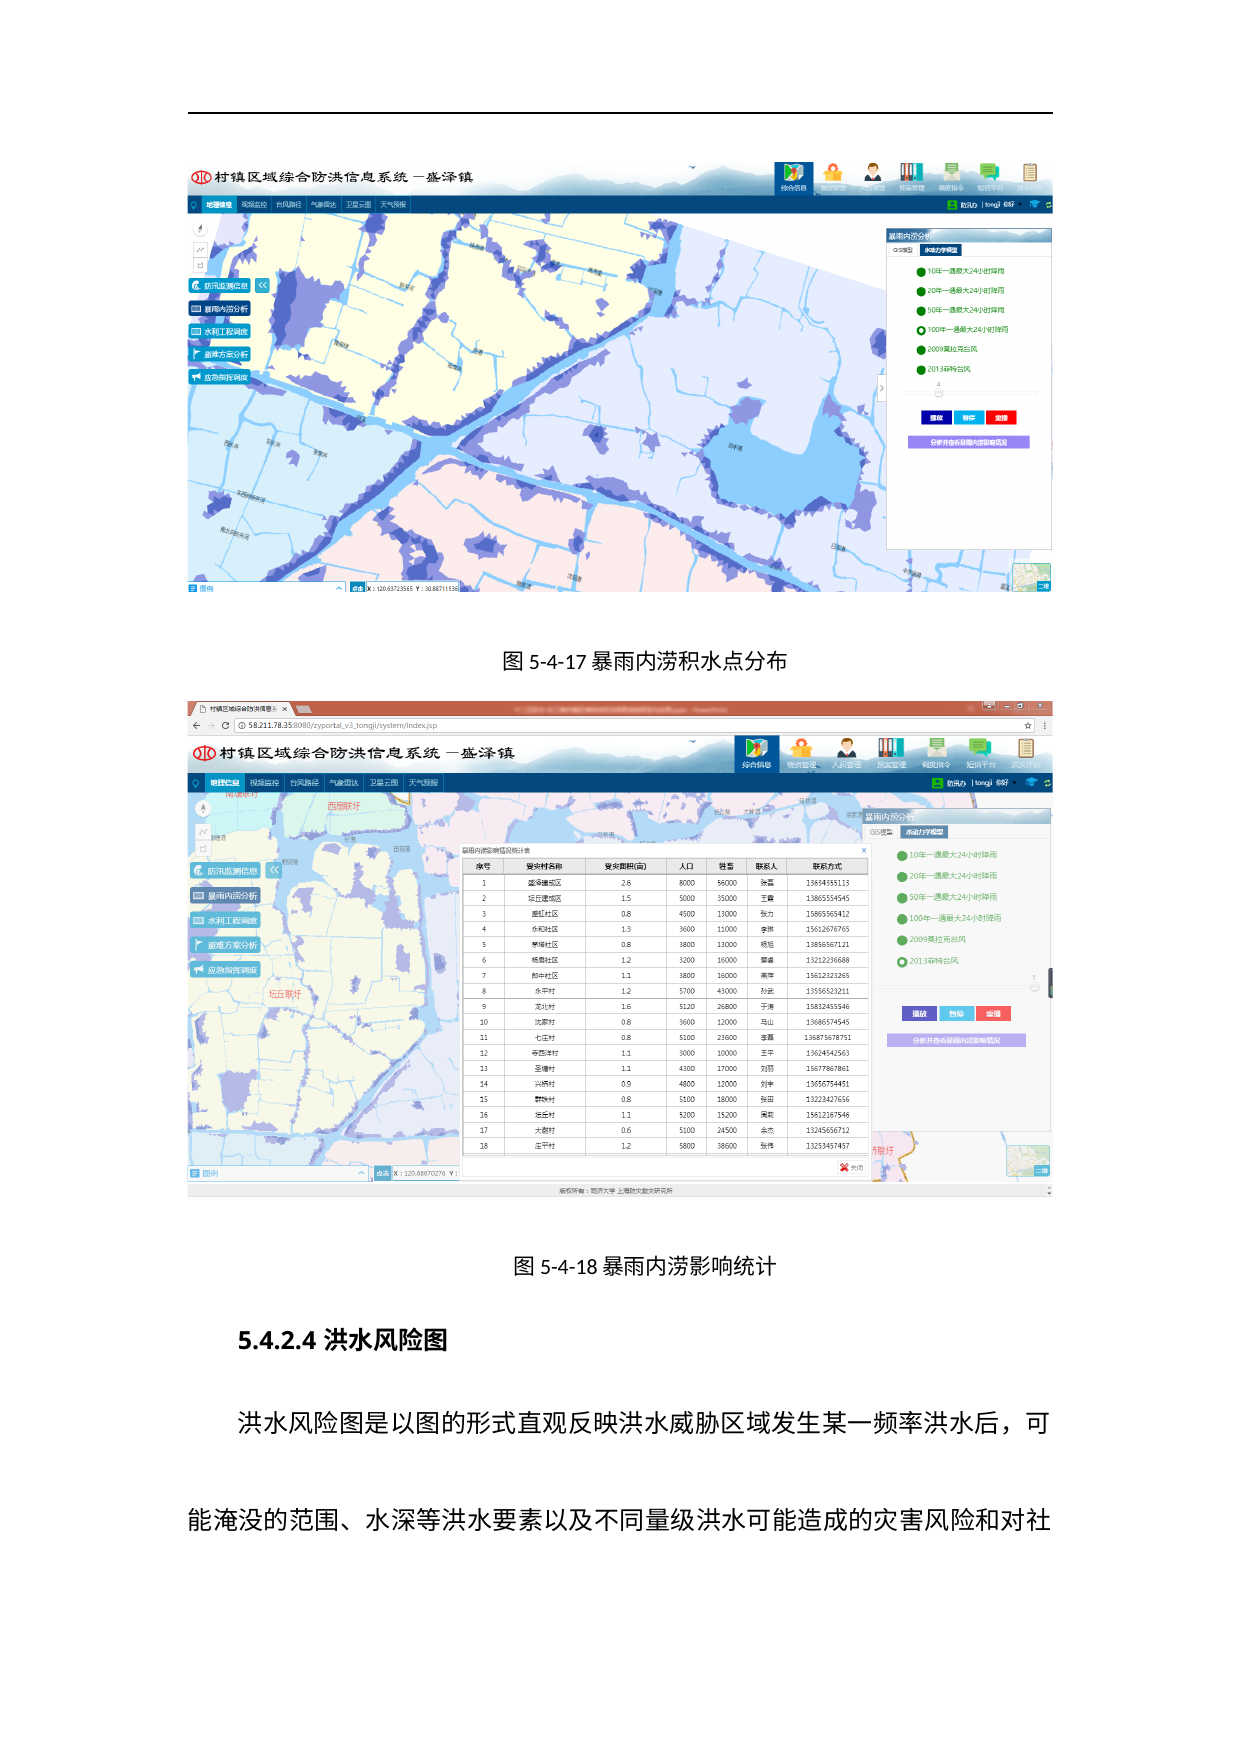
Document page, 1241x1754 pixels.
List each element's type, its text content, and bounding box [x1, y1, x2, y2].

text 5.4.2.4 洪水风险图 [187, 1306, 1053, 1371]
picture [187, 701, 1053, 1197]
text 图5-4-18暴雨内涝影响统计 [187, 1248, 1053, 1281]
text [187, 1389, 1053, 1551]
text 图5-4-17暴雨内涝积水点分布 [187, 644, 1053, 676]
picture [353, 587, 362, 592]
picture [187, 162, 1053, 592]
